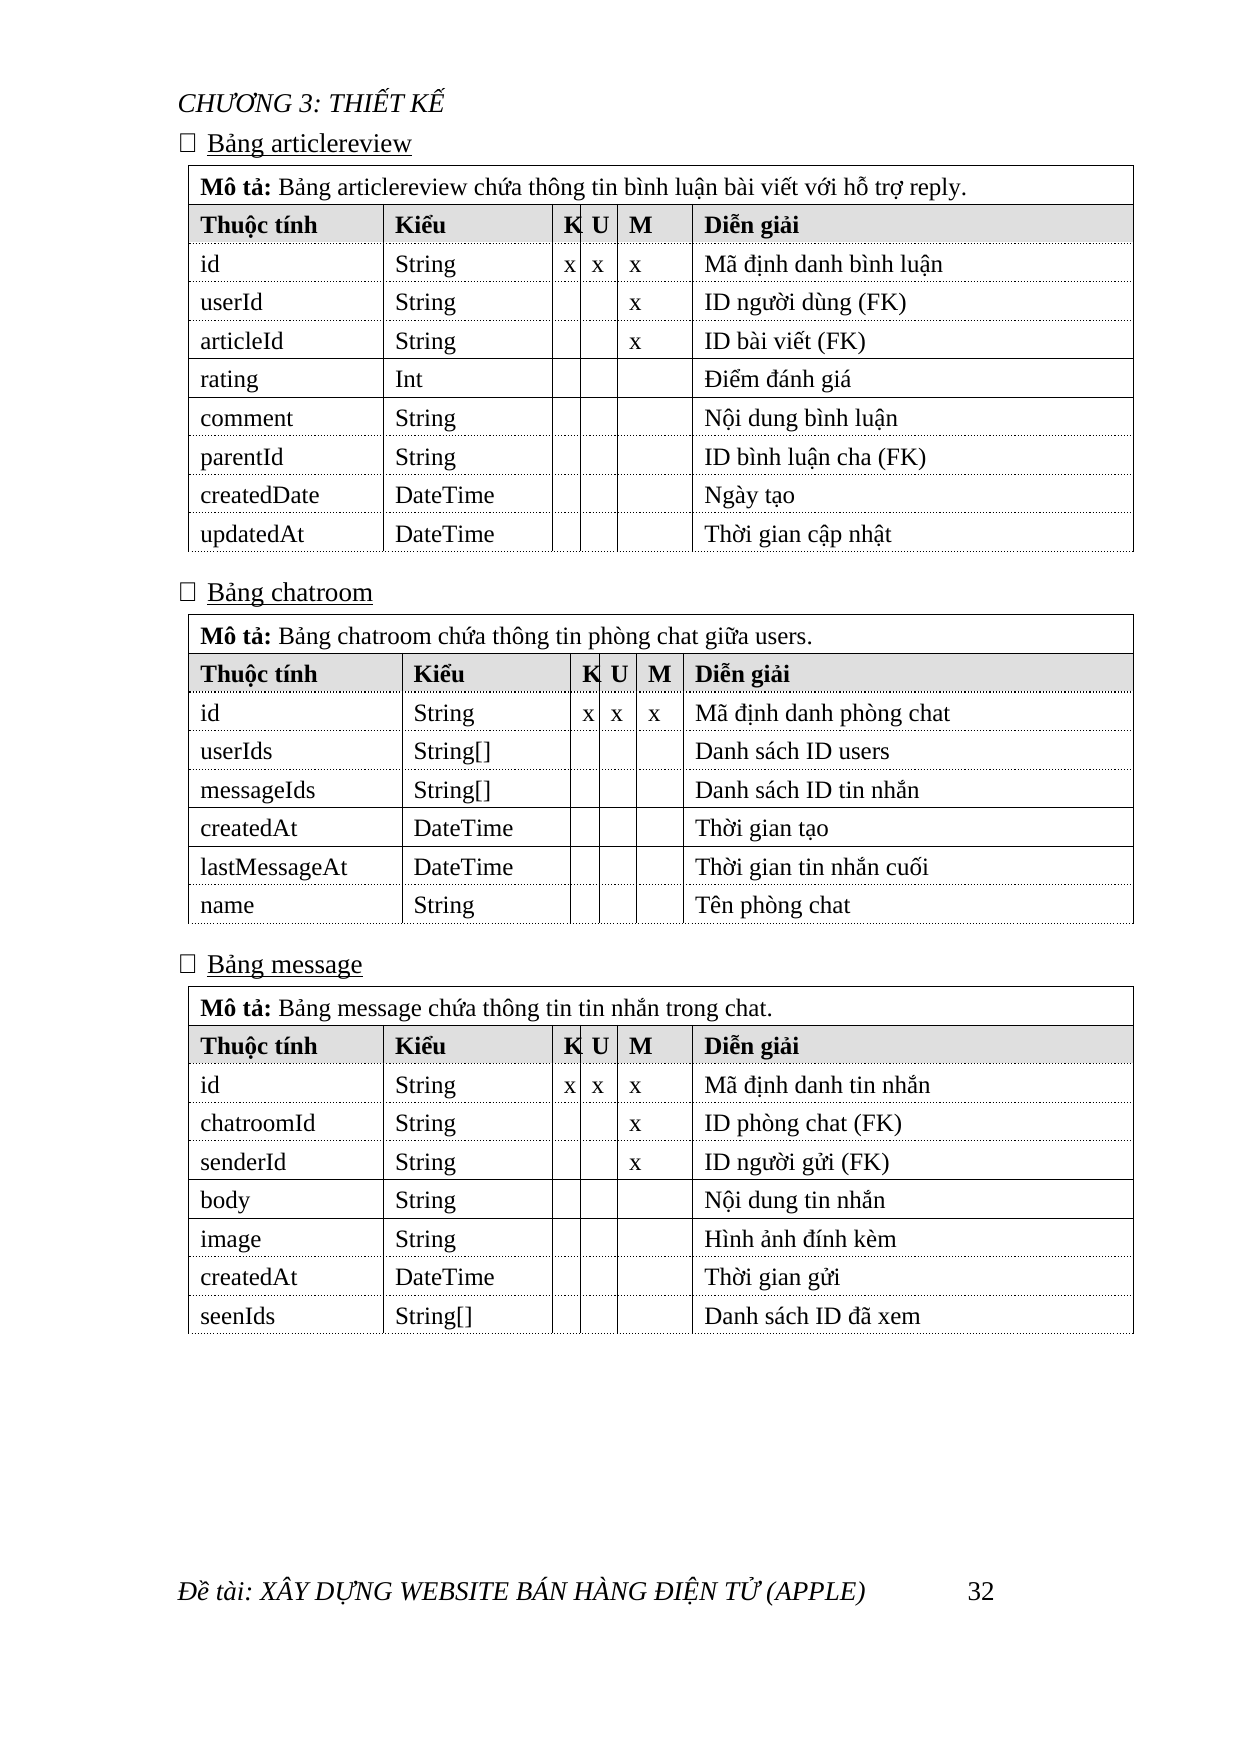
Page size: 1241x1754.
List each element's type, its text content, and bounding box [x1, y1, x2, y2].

table_cell Tên phòng chat [684, 884, 1133, 923]
table_cell Mã định danh bình luận [693, 243, 1133, 281]
table_cell [553, 359, 580, 397]
table_cell Thuộc tính [189, 654, 402, 691]
table_cell DateTime [384, 474, 552, 512]
table_cell [600, 769, 636, 807]
table_cell [553, 1295, 580, 1333]
table_cell x [618, 1140, 692, 1179]
table_cell [553, 1180, 580, 1217]
table_cell [571, 884, 599, 923]
text Bảng articlereview [177, 128, 1122, 159]
table_cell seenIds [189, 1295, 383, 1333]
table_cell [618, 512, 692, 551]
table_cell K [553, 205, 580, 242]
table_cell ID bình luận cha (FK) [693, 435, 1133, 474]
table_cell [600, 884, 636, 923]
table_cell [618, 1219, 692, 1256]
table_cell [618, 1180, 692, 1217]
table_cell Thời gian gửi [693, 1256, 1133, 1294]
table_cell [600, 847, 636, 884]
table_cell x [553, 243, 580, 281]
table_cell Kiểu [384, 205, 552, 242]
table_cell String [384, 320, 552, 358]
table_cell String[] [384, 1295, 552, 1333]
table_cell id [189, 243, 383, 281]
table_cell String [403, 691, 570, 730]
table_cell Thuộc tính [189, 1026, 383, 1063]
table_header Mô tả: Bảng message chứa thông tin tin nhắn trong chat. [189, 987, 1133, 1025]
table_cell chatroomId [189, 1102, 383, 1140]
table_cell [553, 435, 580, 474]
table_cell body [189, 1180, 383, 1217]
table_cell [553, 1140, 580, 1179]
table_cell [618, 1256, 692, 1294]
table_cell Thời gian tin nhắn cuối [684, 847, 1133, 884]
table_cell [553, 1219, 580, 1256]
table_header Mô tả: Bảng articlereview chứa thông tin bình luận bài viết với hỗ trợ reply. [189, 166, 1133, 204]
text Bảng chatroom [177, 577, 1122, 608]
table_cell M [618, 1026, 692, 1063]
table_cell [571, 730, 599, 768]
table_cell [553, 1102, 580, 1140]
table_cell [618, 398, 692, 435]
table_cell x [600, 691, 636, 730]
table_cell String [384, 435, 552, 474]
table_cell [571, 847, 599, 884]
table_cell Mã định danh phòng chat [684, 691, 1133, 730]
table_cell Điểm đánh giá [693, 359, 1133, 397]
table_cell Diễn giải [693, 1026, 1133, 1063]
table_cell ID phòng chat (FK) [693, 1102, 1133, 1140]
table_cell userId [189, 281, 383, 319]
table_cell [637, 884, 683, 923]
table_cell [637, 730, 683, 768]
table_cell x [618, 243, 692, 281]
table_cell DateTime [403, 808, 570, 846]
table_cell id [189, 1063, 383, 1102]
table_cell ID người gửi (FK) [693, 1140, 1133, 1179]
table_cell [618, 474, 692, 512]
table_cell rating [189, 359, 383, 397]
table_cell [637, 847, 683, 884]
table_cell String [384, 1219, 552, 1256]
table_cell Hình ảnh đính kèm [693, 1219, 1133, 1256]
table_cell Mã định danh tin nhắn [693, 1063, 1133, 1102]
table_cell messageIds [189, 769, 402, 807]
table_cell DateTime [384, 1256, 552, 1294]
table_cell String [384, 243, 552, 281]
table_cell String [384, 281, 552, 319]
table_cell [637, 808, 683, 846]
table_cell [618, 359, 692, 397]
table_cell [571, 769, 599, 807]
table_cell [581, 1102, 617, 1140]
table_cell ID bài viết (FK) [693, 320, 1133, 358]
table_header Mô tả: Bảng chatroom chứa thông tin phòng chat giữa users. [189, 615, 1133, 653]
table_cell [553, 320, 580, 358]
table_cell DateTime [384, 512, 552, 551]
table_cell M [618, 205, 692, 242]
table_cell Diễn giải [684, 654, 1133, 691]
table_cell [571, 808, 599, 846]
table_cell [581, 320, 617, 358]
table_cell Thời gian cập nhật [693, 512, 1133, 551]
table_cell String[] [403, 769, 570, 807]
table_cell x [581, 1063, 617, 1102]
table_cell createdDate [189, 474, 383, 512]
table_cell [553, 512, 580, 551]
table_cell Thời gian tạo [684, 808, 1133, 846]
table_cell Kiểu [403, 654, 570, 691]
table_cell parentId [189, 435, 383, 474]
table_cell ID người dùng (FK) [693, 281, 1133, 319]
table_cell [618, 1295, 692, 1333]
table_cell x [618, 281, 692, 319]
table_cell [600, 730, 636, 768]
table_cell x [553, 1063, 580, 1102]
table_cell [553, 1256, 580, 1294]
table_cell x [581, 243, 617, 281]
table_cell [581, 281, 617, 319]
table_cell [553, 398, 580, 435]
table_cell [581, 1140, 617, 1179]
table_cell [581, 474, 617, 512]
table_cell U [581, 1026, 617, 1063]
table_cell U [600, 654, 636, 691]
table_cell userIds [189, 730, 402, 768]
table_cell M [637, 654, 683, 691]
table_cell String [384, 1180, 552, 1217]
table_cell Nội dung tin nhắn [693, 1180, 1133, 1217]
table_cell [581, 512, 617, 551]
table_cell image [189, 1219, 383, 1256]
table_cell x [571, 691, 599, 730]
table_cell K [553, 1026, 580, 1063]
table_cell Diễn giải [693, 205, 1133, 242]
table_cell Nội dung bình luận [693, 398, 1133, 435]
table_cell [581, 1295, 617, 1333]
table_cell [581, 1256, 617, 1294]
table_cell x [618, 1063, 692, 1102]
table_cell createdAt [189, 808, 402, 846]
table_cell [581, 359, 617, 397]
table_cell name [189, 884, 402, 923]
table_cell x [618, 1102, 692, 1140]
table_cell Kiểu [384, 1026, 552, 1063]
table_cell Thuộc tính [189, 205, 383, 242]
table_cell U [581, 205, 617, 242]
table_cell x [618, 320, 692, 358]
table_cell senderId [189, 1140, 383, 1179]
table_cell K [571, 654, 599, 691]
text Bảng message [177, 949, 1122, 980]
table_cell String [403, 884, 570, 923]
table_cell updatedAt [189, 512, 383, 551]
table_cell [581, 1219, 617, 1256]
table_cell [600, 808, 636, 846]
table_cell Ngày tạo [693, 474, 1133, 512]
table_cell [581, 435, 617, 474]
table_cell [581, 398, 617, 435]
table_cell comment [189, 398, 383, 435]
table_cell x [637, 691, 683, 730]
table_cell lastMessageAt [189, 847, 402, 884]
table_cell id [189, 691, 402, 730]
table_cell [553, 474, 580, 512]
table_cell Int [384, 359, 552, 397]
table_cell Danh sách ID users [684, 730, 1133, 768]
table_cell String [384, 1102, 552, 1140]
table_cell [618, 435, 692, 474]
table_cell [581, 1180, 617, 1217]
table_cell Danh sách ID tin nhắn [684, 769, 1133, 807]
table_cell Danh sách ID đã xem [693, 1295, 1133, 1333]
table_cell String [384, 1063, 552, 1102]
table_cell [637, 769, 683, 807]
table_cell [553, 281, 580, 319]
table_cell String[] [403, 730, 570, 768]
table_cell String [384, 1140, 552, 1179]
table_cell articleId [189, 320, 383, 358]
table_cell String [384, 398, 552, 435]
table_cell createdAt [189, 1256, 383, 1294]
table_cell DateTime [403, 847, 570, 884]
